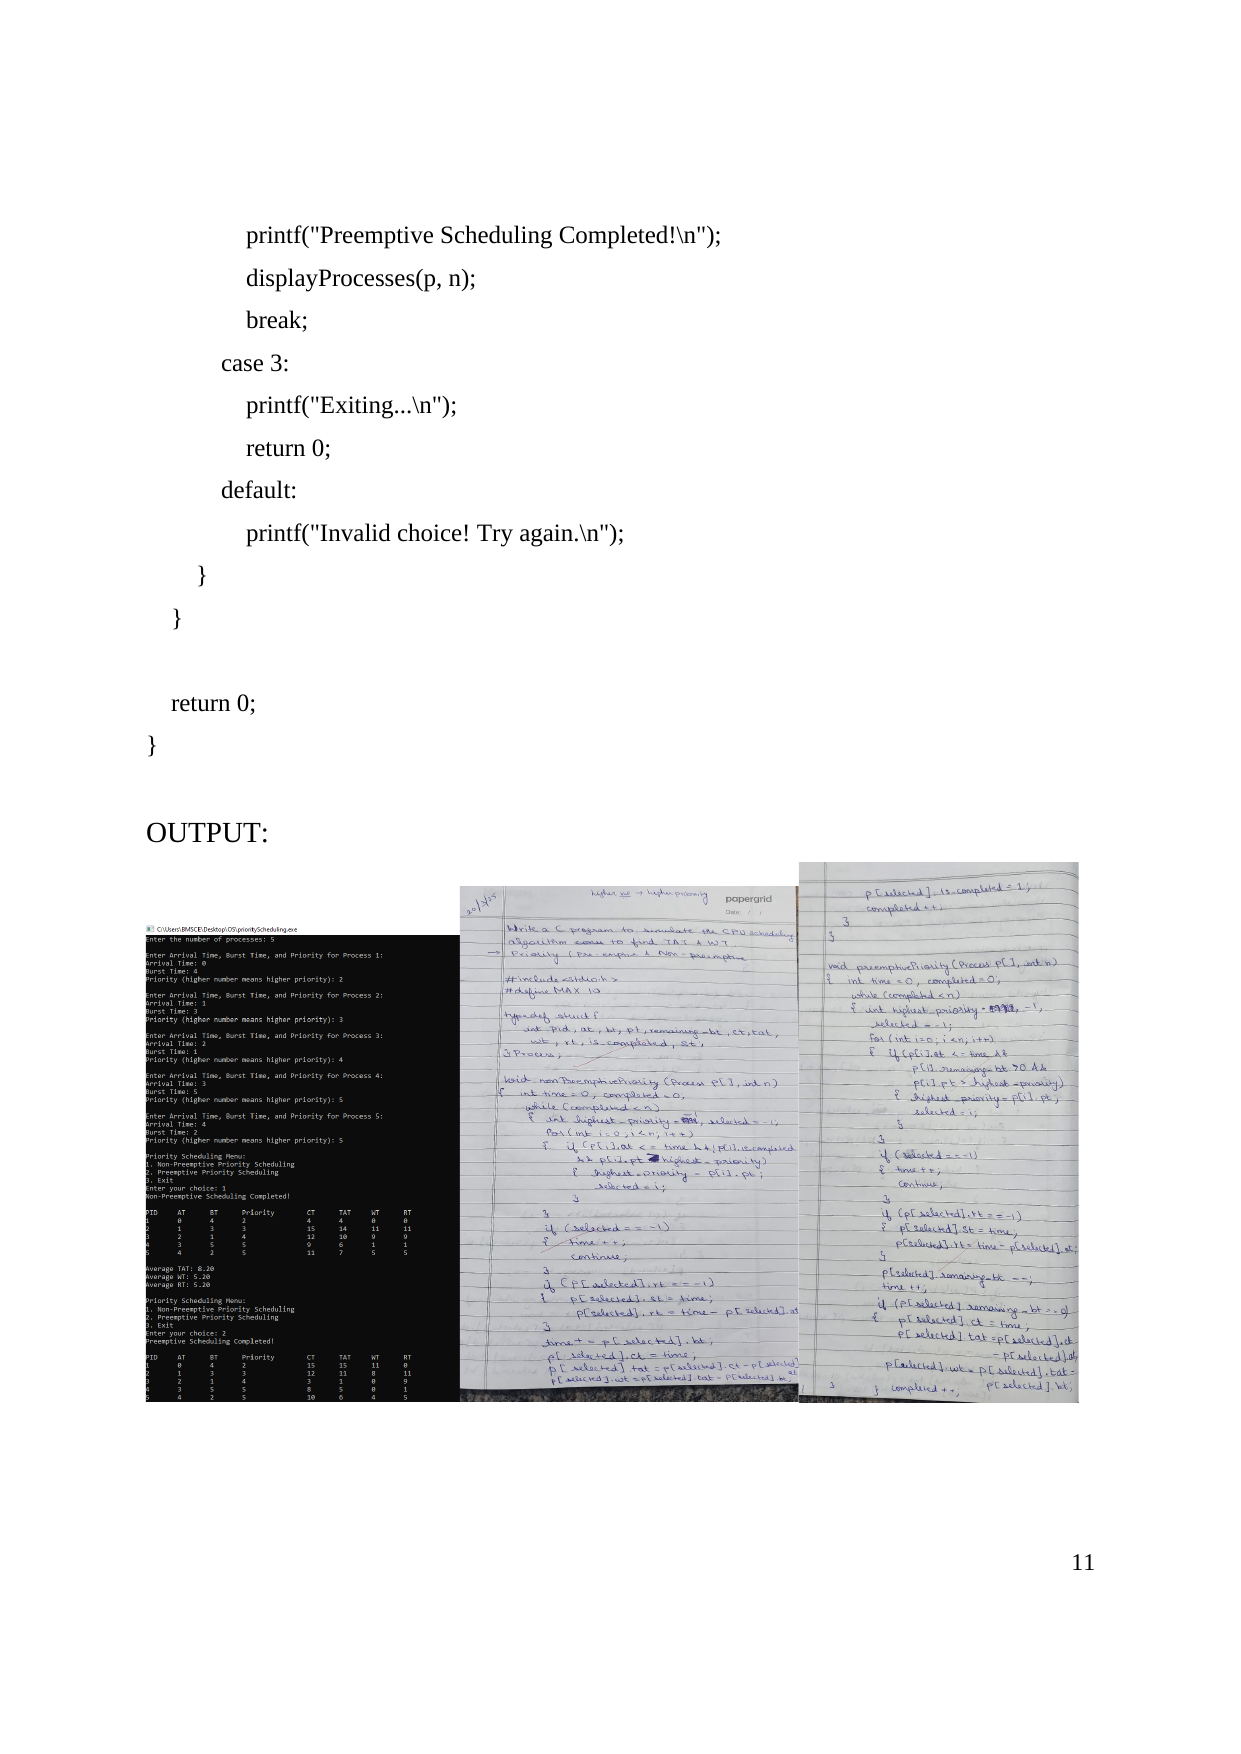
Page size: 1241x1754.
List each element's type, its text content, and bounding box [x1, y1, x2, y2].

picture [145, 862, 1079, 1403]
text case 3: [146, 348, 1102, 376]
text printf("Exiting...\n"); [146, 390, 1102, 419]
text return 0; [146, 433, 1102, 461]
text return 0; [146, 688, 1102, 716]
text } [146, 603, 1102, 631]
text printf("Preemptive Scheduling Completed!\n"); [146, 220, 1102, 249]
text } [146, 730, 1102, 759]
text OUTPUT: [146, 815, 1102, 849]
text printf("Invalid choice! Try again.\n"); [146, 518, 1102, 546]
text } [146, 560, 1102, 589]
text break; [146, 305, 1102, 334]
text displayProcesses(p, n); [146, 263, 1102, 291]
text default: [146, 475, 1102, 504]
